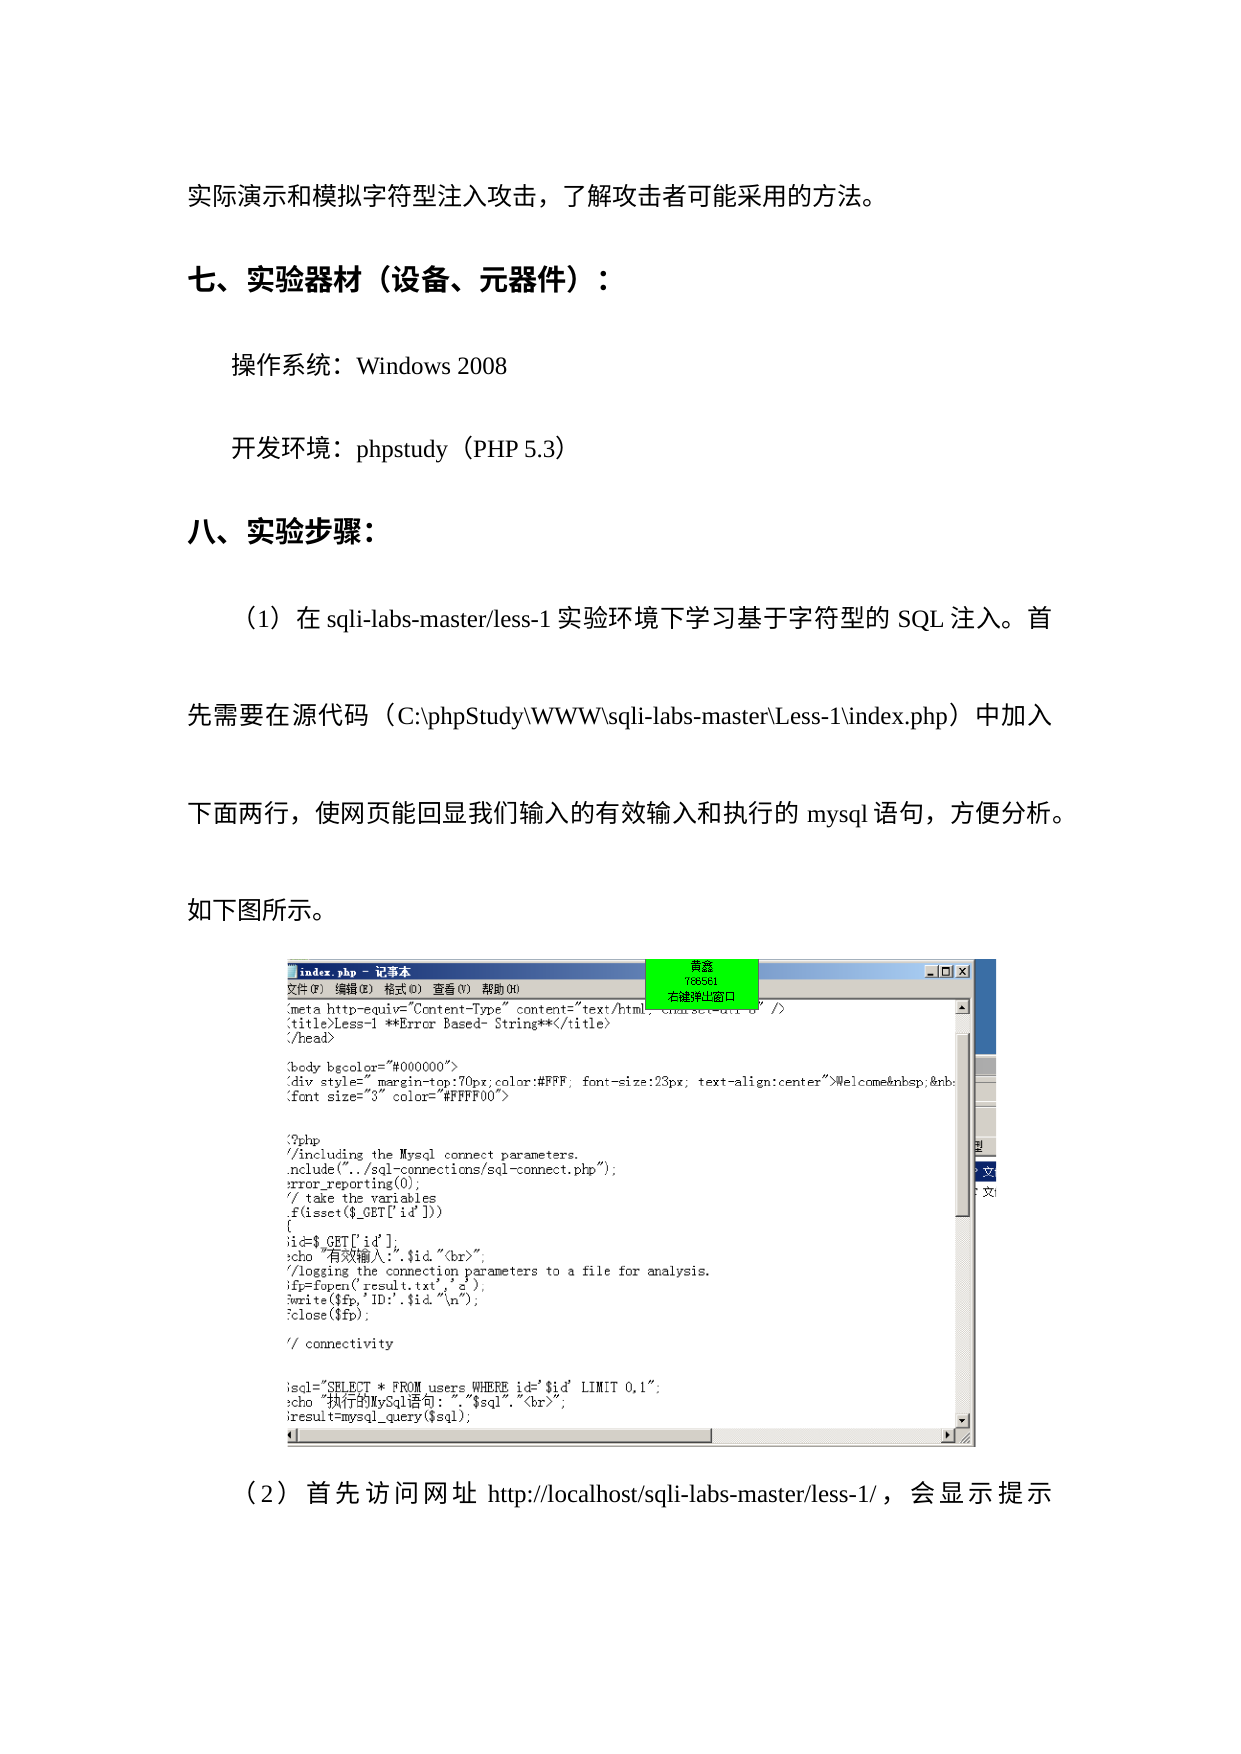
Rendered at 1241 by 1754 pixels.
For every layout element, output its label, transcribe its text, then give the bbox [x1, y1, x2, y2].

text 操作系统：Windows 2008 [187, 331, 1053, 396]
text 八、实验步骤： [187, 497, 1053, 562]
text 开发环境：phpstudy（PHP 5.3） [187, 414, 1053, 479]
text 七、实验器材（设备、元器件）： [187, 245, 1053, 310]
text 实际演示和模拟字符型注入攻击，了解攻击者可能采用的方法。 [187, 162, 1053, 227]
text （1）在sqli-labs-master/less-1实验环境下学习基于字符型的SQL注入。首先需要在源代码（C:\phpStudy\WWW\sqli-labs-master\Less-1\index.php）中加入下面两行，使网页能回显我们输入的有效输入和执行的mysql语句，方便分析。如下图所示。 [187, 584, 1053, 941]
picture [287, 959, 997, 1447]
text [187, 1459, 1053, 1524]
